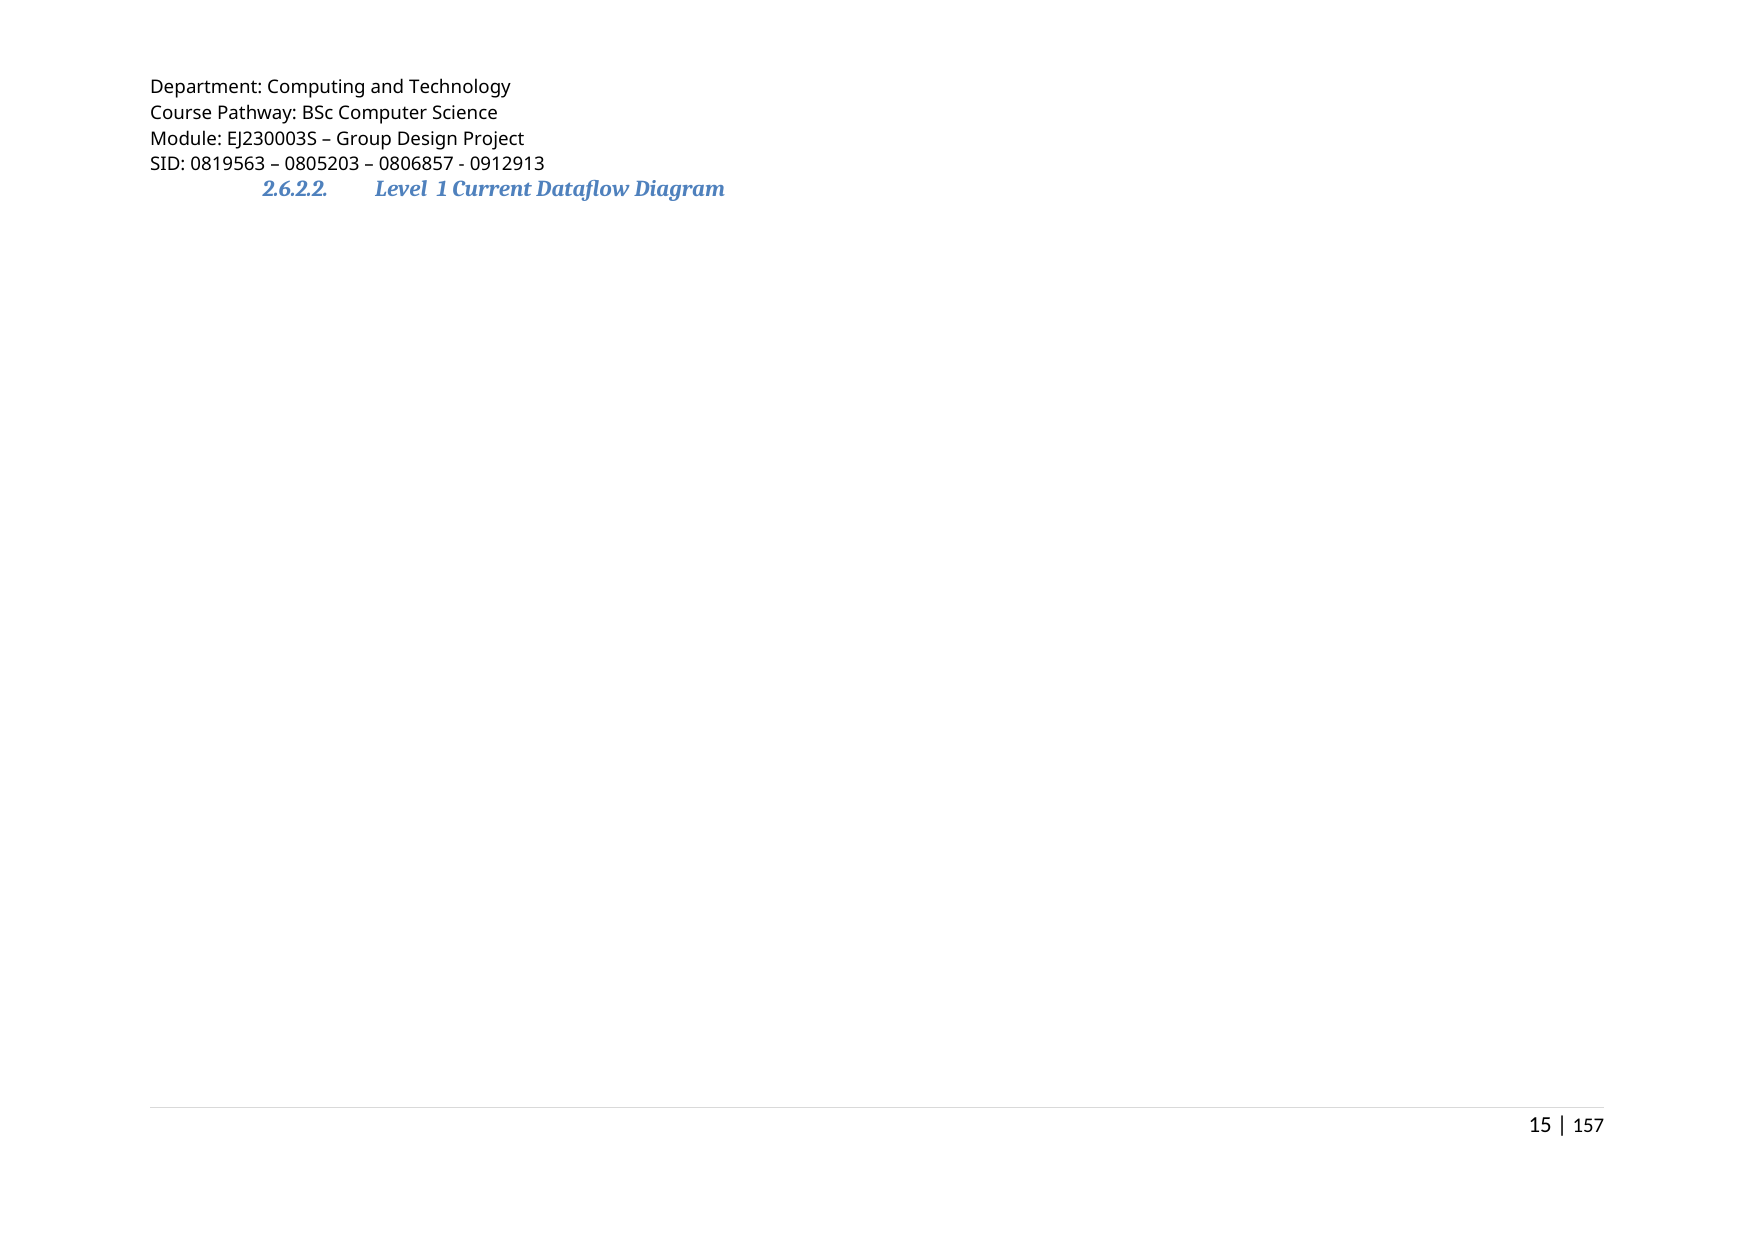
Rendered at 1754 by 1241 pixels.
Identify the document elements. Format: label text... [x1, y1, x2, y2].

subtitle Level 1 Current Dataflow Diagram [262, 176, 1604, 202]
